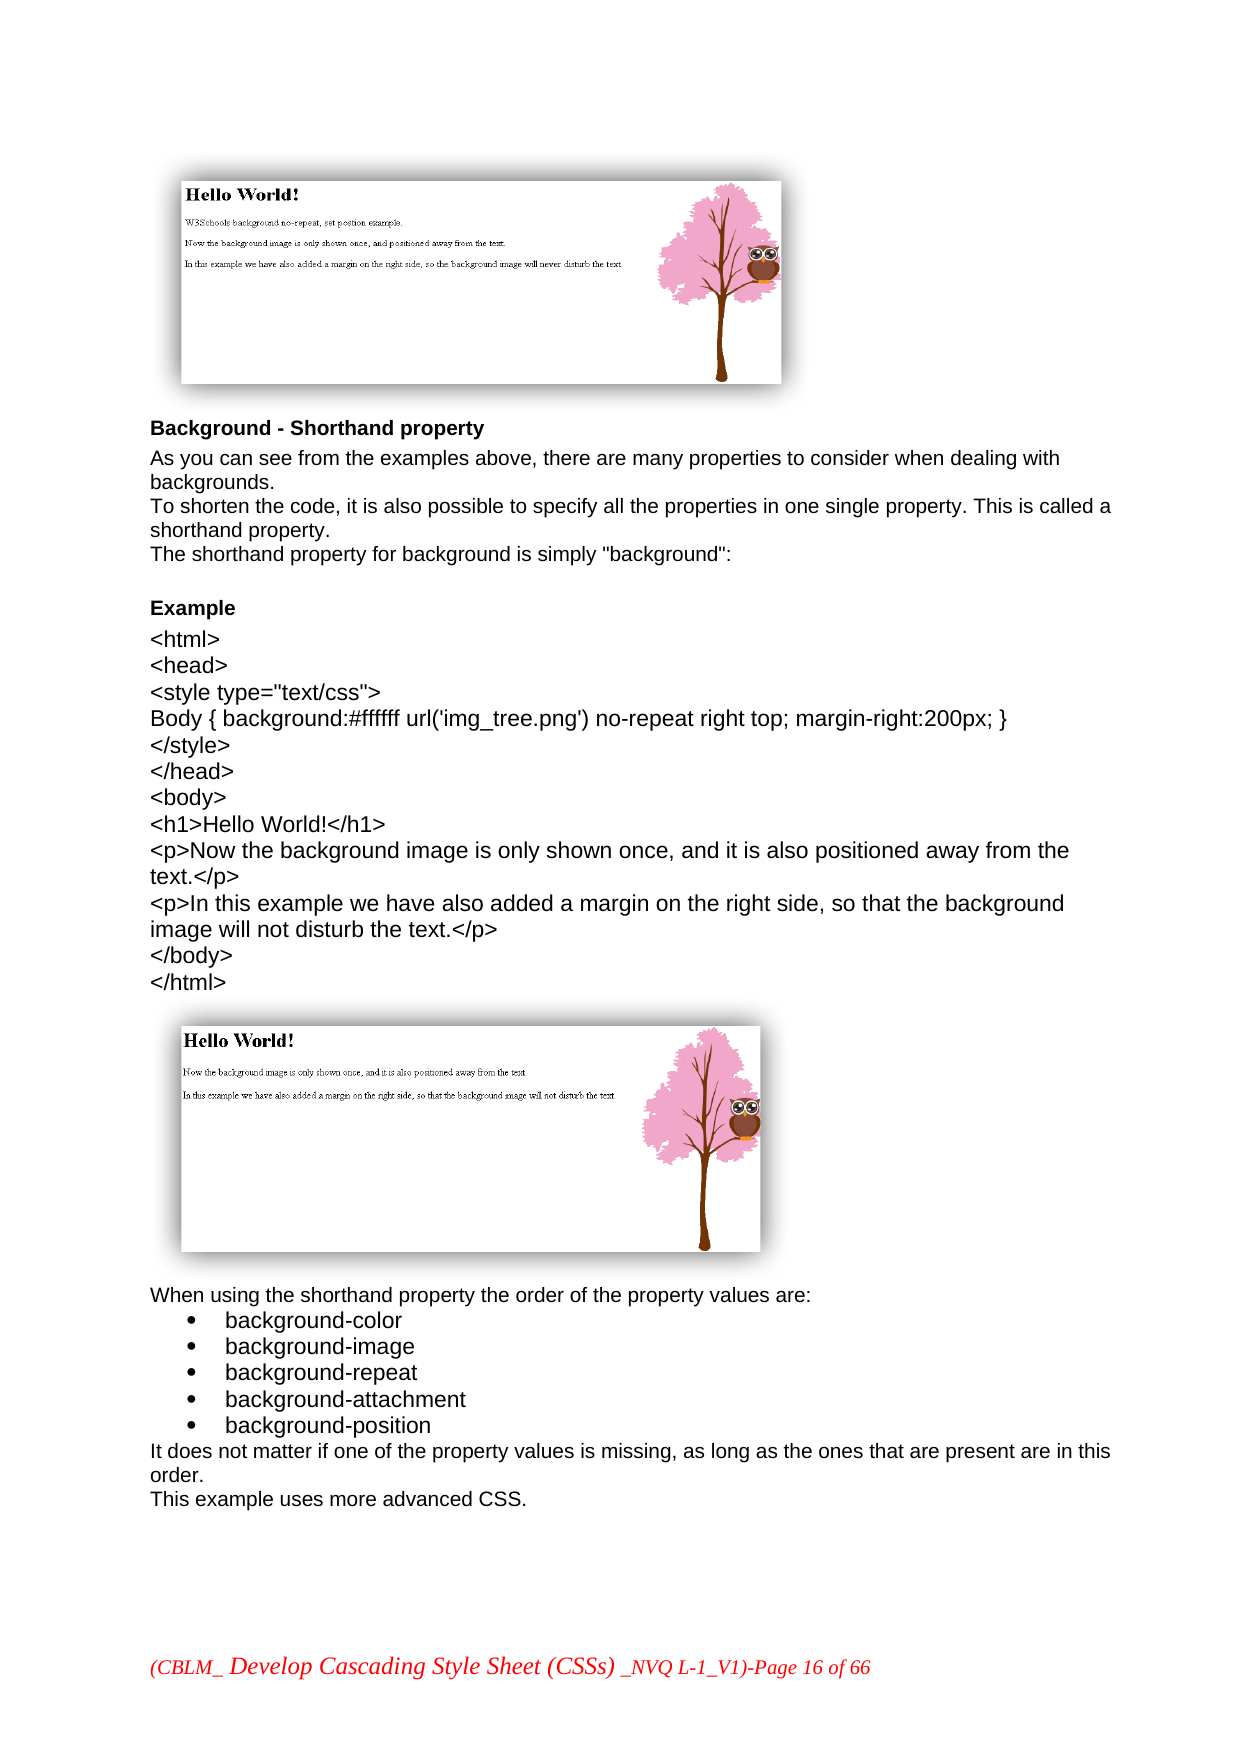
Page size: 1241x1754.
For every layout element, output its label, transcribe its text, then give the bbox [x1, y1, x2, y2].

text </head> [150, 758, 1116, 784]
text <p>Now the background image is only shown once, and it is also positioned away from the text.</p> [150, 837, 1116, 890]
text <head> [150, 652, 1116, 679]
text <p>In this example we have also added a margin on the right side, so that the background image will not disturb the text.</p> [150, 890, 1116, 942]
list background-attachment [187, 1386, 1116, 1412]
text <html> [150, 626, 1116, 652]
text <h1>Hello World!</h1> [150, 811, 1116, 837]
text <style type="text/css"> [150, 679, 1116, 705]
text </html> [150, 969, 1116, 995]
text To shorten the code, it is also possible to specify all the properties in one single property. This is called a shorthand property. [150, 494, 1116, 542]
list background-color [187, 1307, 1116, 1333]
text <body> [150, 784, 1116, 811]
text The shorthand property for background is simply "background": [150, 542, 1116, 566]
subtitle Background - Shorthand property [150, 416, 1116, 440]
subtitle Example [150, 596, 1116, 620]
picture [181, 1026, 761, 1252]
text This example uses more advanced CSS. [150, 1486, 1116, 1510]
text </style> [150, 732, 1116, 758]
text When using the shorthand property the order of the property values are: [150, 1283, 1116, 1307]
list background-image [187, 1333, 1116, 1359]
list background-repeat [187, 1359, 1116, 1386]
text </body> [150, 942, 1116, 969]
text As you can see from the examples above, there are many properties to consider when dealing with backgrounds. [150, 446, 1116, 494]
text It does not matter if one of the property values is missing, as long as the ones that are present are in this order. [150, 1438, 1116, 1486]
picture [181, 181, 782, 384]
list background-position [187, 1412, 1116, 1438]
text Body { background:#ffffff url('img_tree.png') no-repeat right top; margin-right:200px; } [150, 705, 1116, 732]
